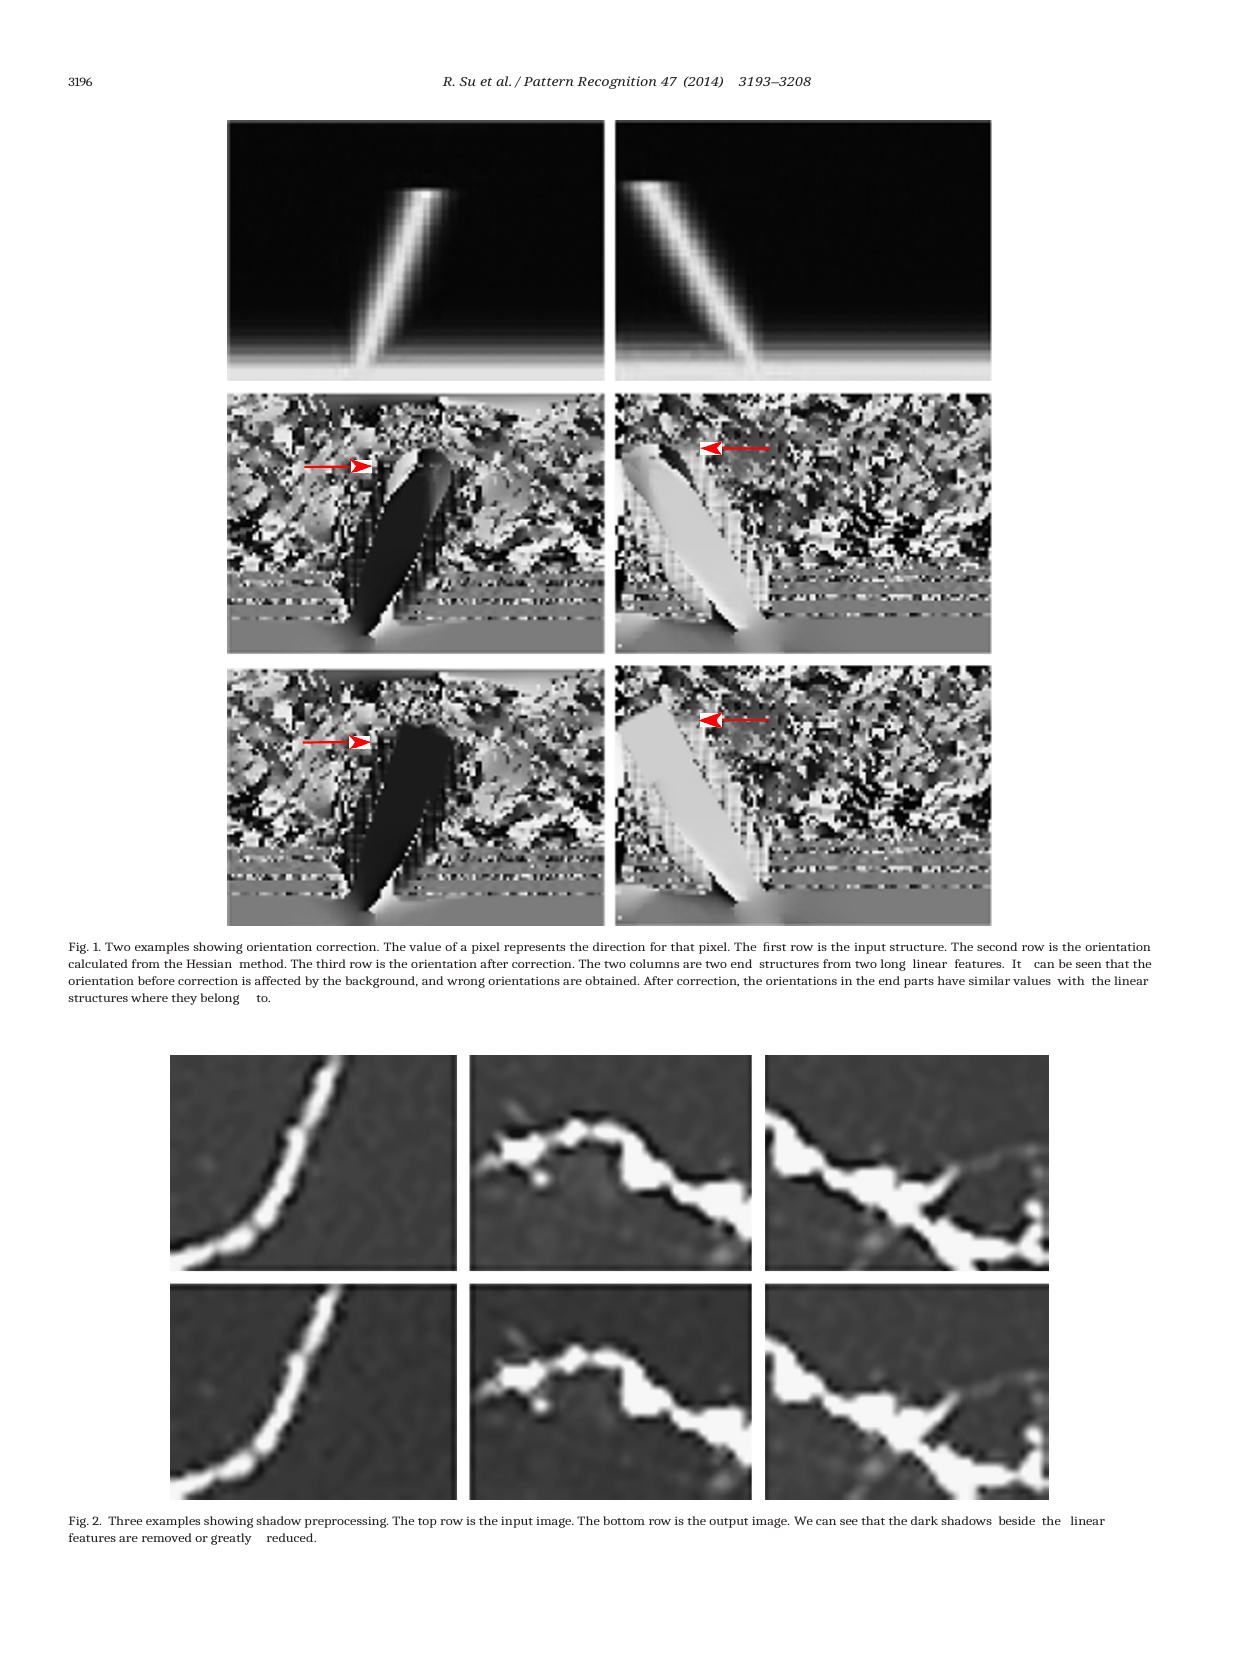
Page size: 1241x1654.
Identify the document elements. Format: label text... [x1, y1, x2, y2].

picture [227, 120, 992, 130]
text 3196 R. Su et al. / Pattern Recognition 47 (2014) 3193–3208 [68, 73, 1159, 90]
text Fig. 1. Two examples showing orientation correction. The value of a pixel represents the direction for that pixel. The ﬁrst row is the input structure. The second row is the orientation calculated from the Hessian method. The third row is the orientation after correction. The two columns are two end structures from two long linear features. It can be seen that the orientation before correction is affected by the background, and wrong orientations are obtained. After correction, the orientations in the end parts have similar values with the linear structures where they belong to. [68, 130, 1152, 1006]
picture [170, 1055, 1049, 1500]
